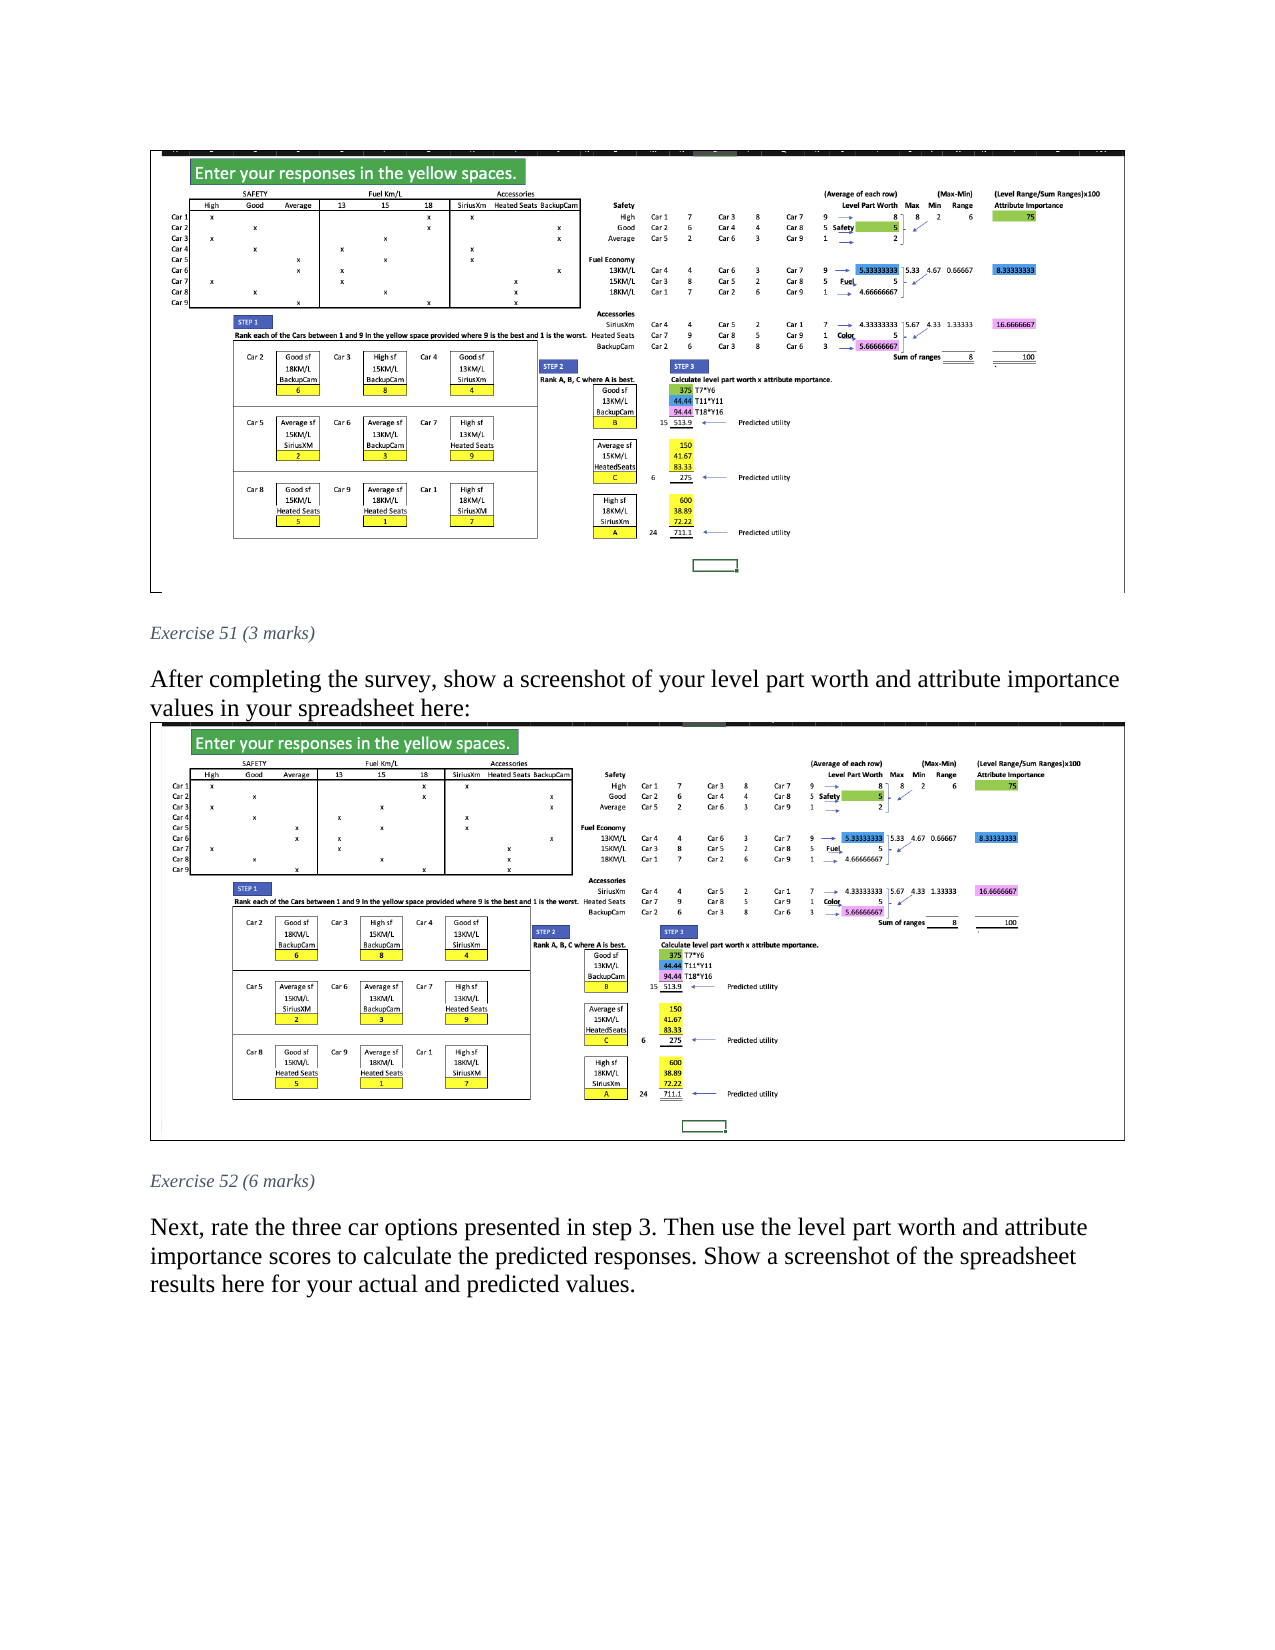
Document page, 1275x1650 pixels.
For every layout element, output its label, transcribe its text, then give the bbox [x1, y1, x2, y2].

picture [161, 151, 1125, 593]
text After completing the survey, show a screenshot of your level part worth and attribute importance values in your spreadsheet here: [150, 664, 1125, 722]
table_header [151, 151, 161, 592]
picture [161, 722, 1125, 1140]
table_header [151, 723, 161, 1140]
text Next, rate the three car options presented in step 3. Then use the level part worth and attribute importance scores to calculate the predicted responses. Show a screenshot of the spreadsheet results here for your actual and predicted values. [150, 1212, 1125, 1298]
